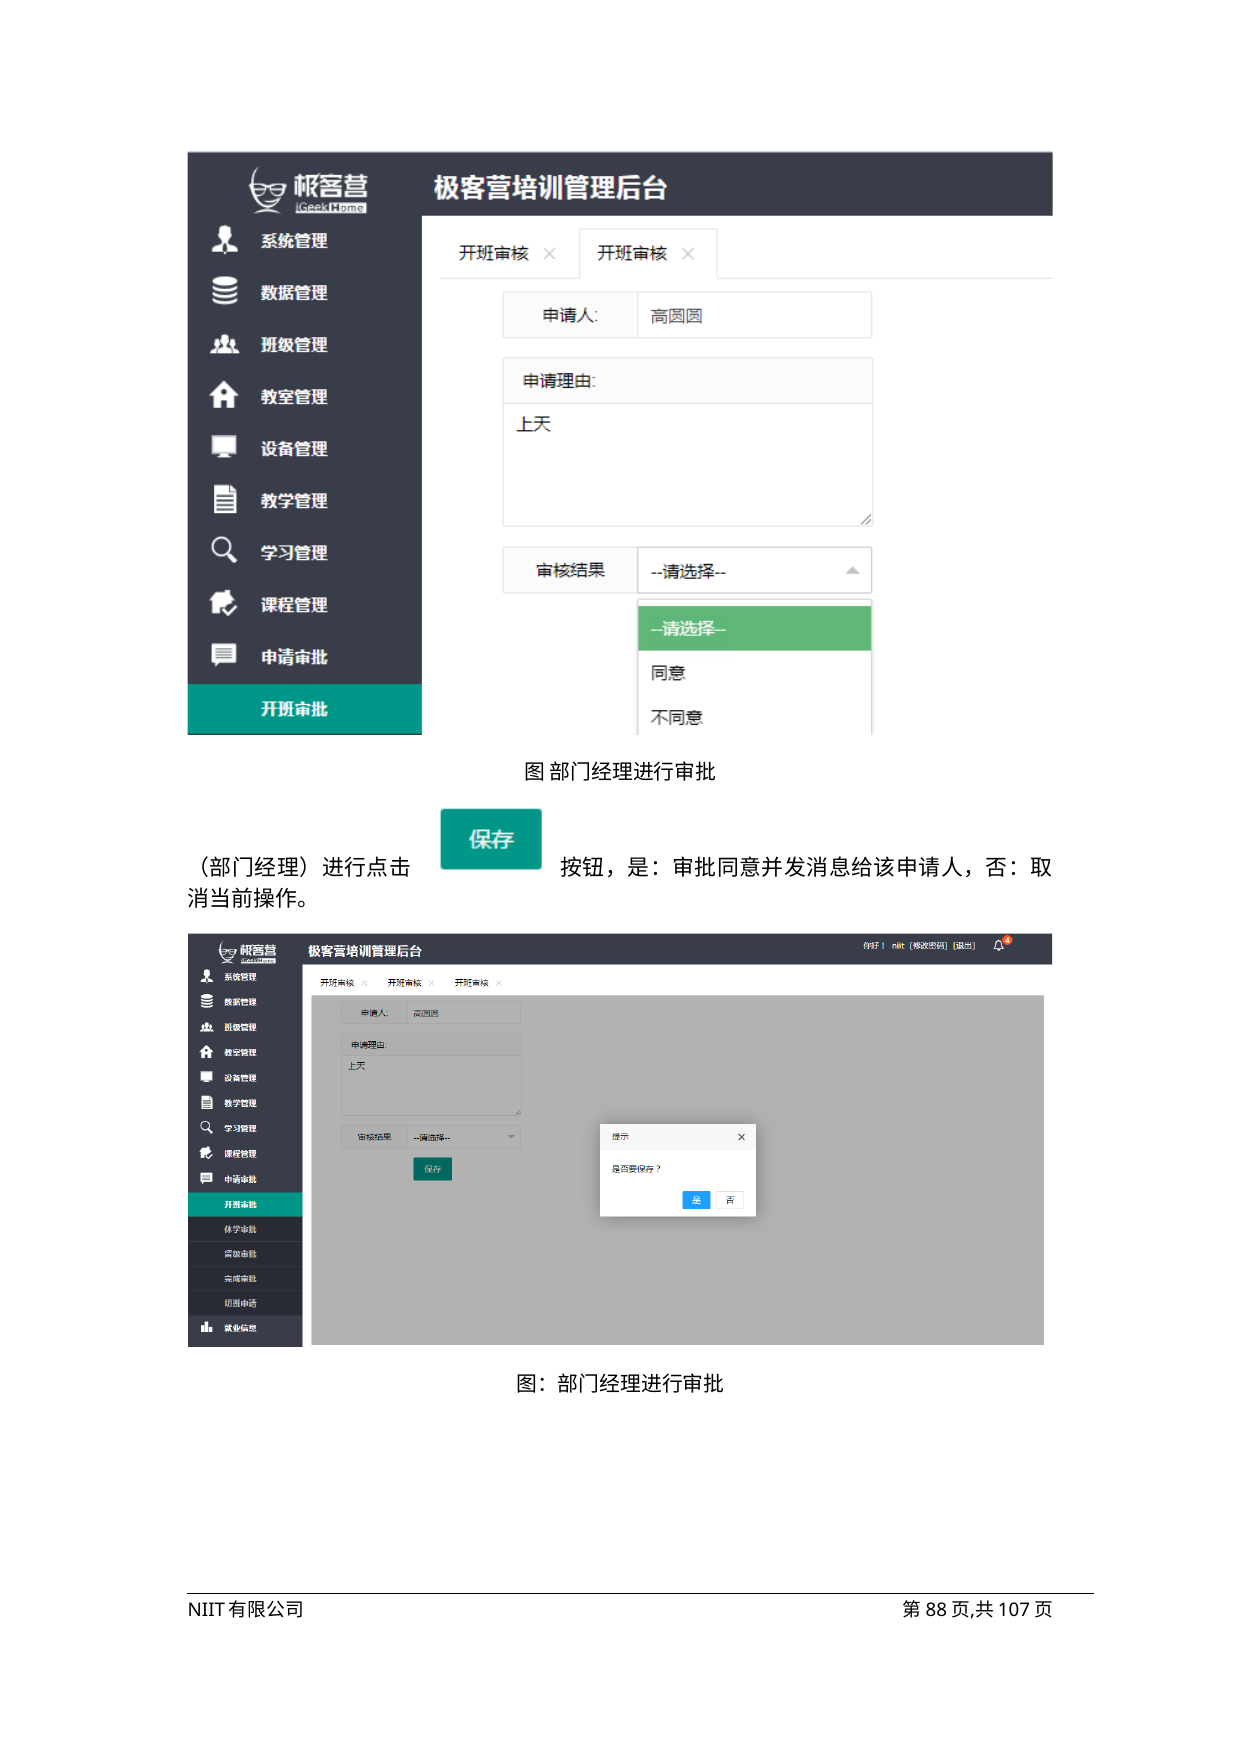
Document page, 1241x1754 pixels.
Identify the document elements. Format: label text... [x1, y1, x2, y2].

text 图 部门经理进行审批 [187, 755, 1053, 786]
text 图：部门经理进行审批 [187, 1367, 1053, 1397]
text （部门经理）进行点击按钮，是：审批同意并发消息给该申请人，否：取消当前操作。 [187, 806, 1053, 913]
picture [411, 806, 560, 876]
picture [187, 150, 1053, 735]
picture [188, 933, 1053, 1347]
